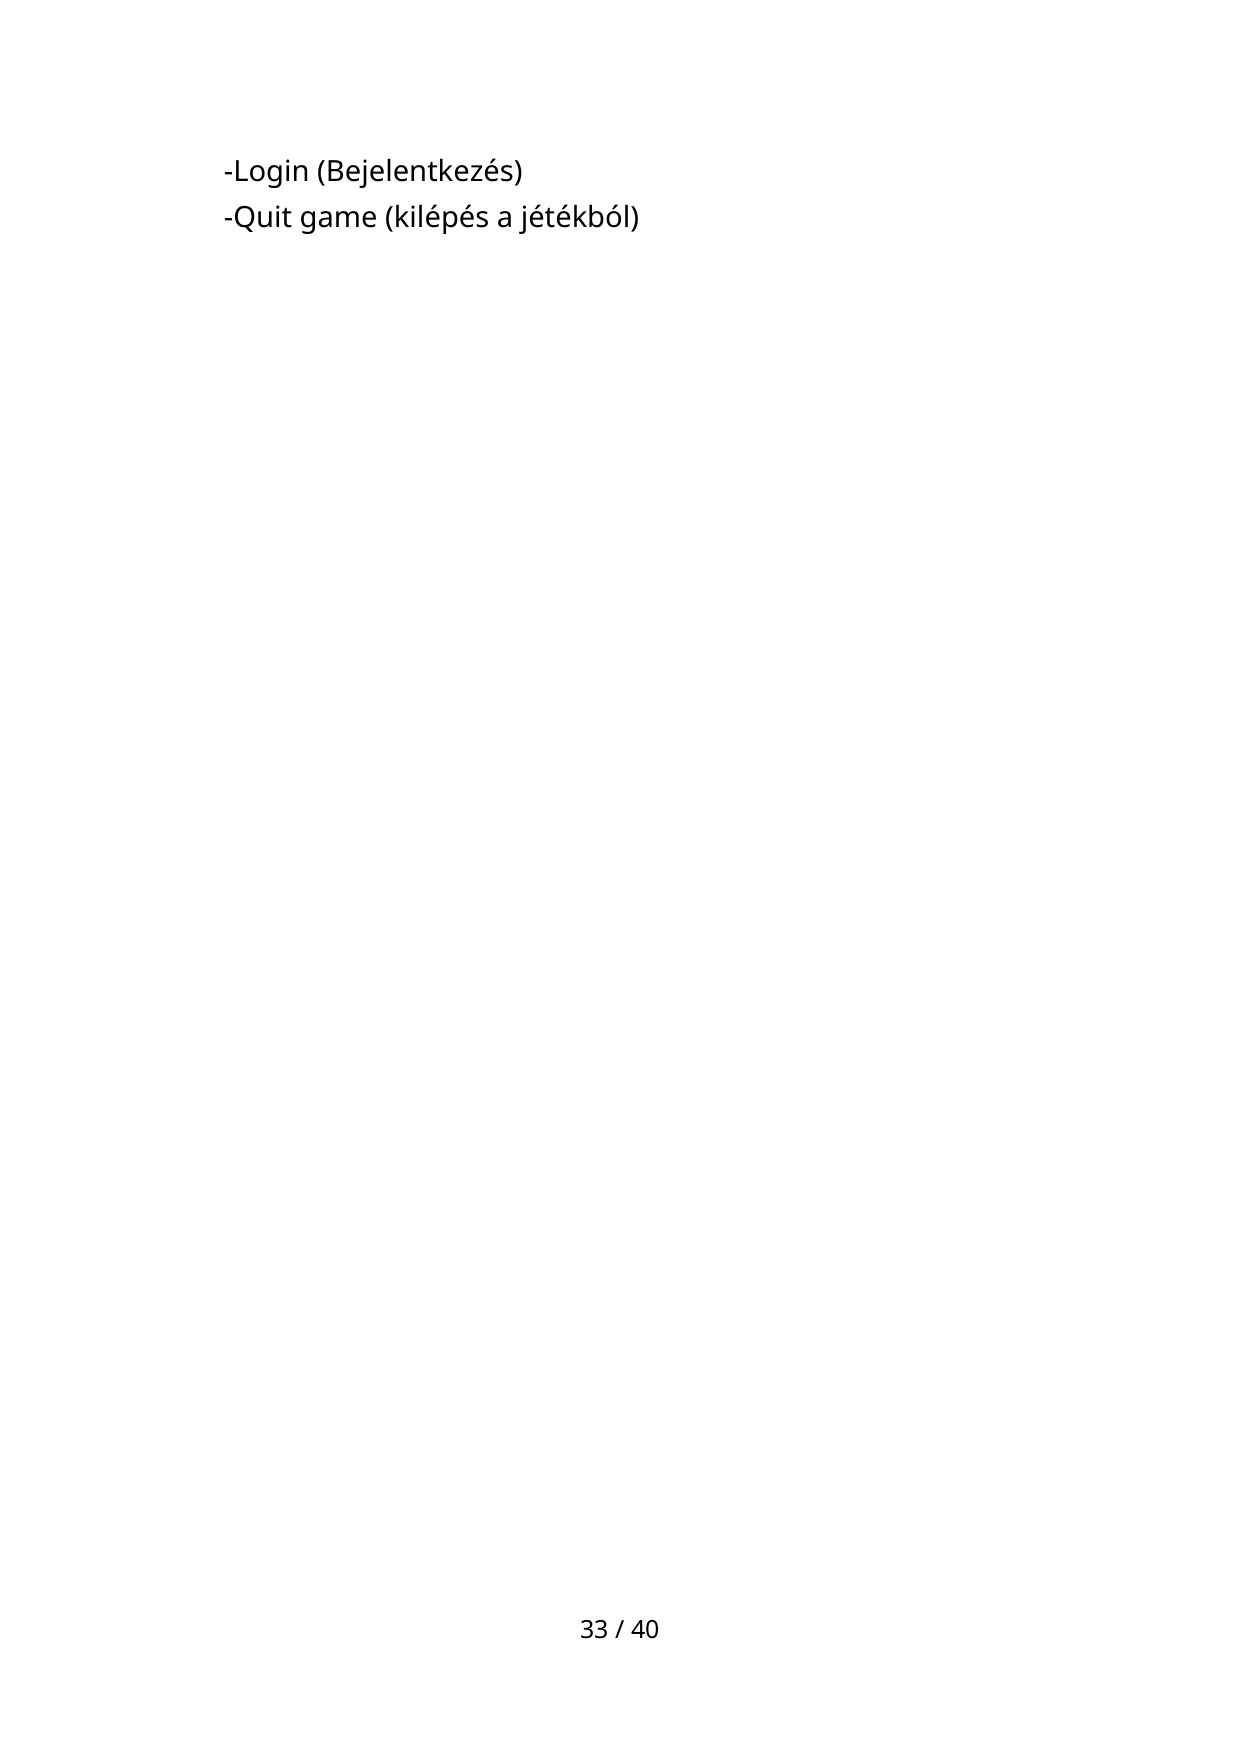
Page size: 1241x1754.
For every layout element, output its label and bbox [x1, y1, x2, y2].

text [150, 150, 1090, 236]
